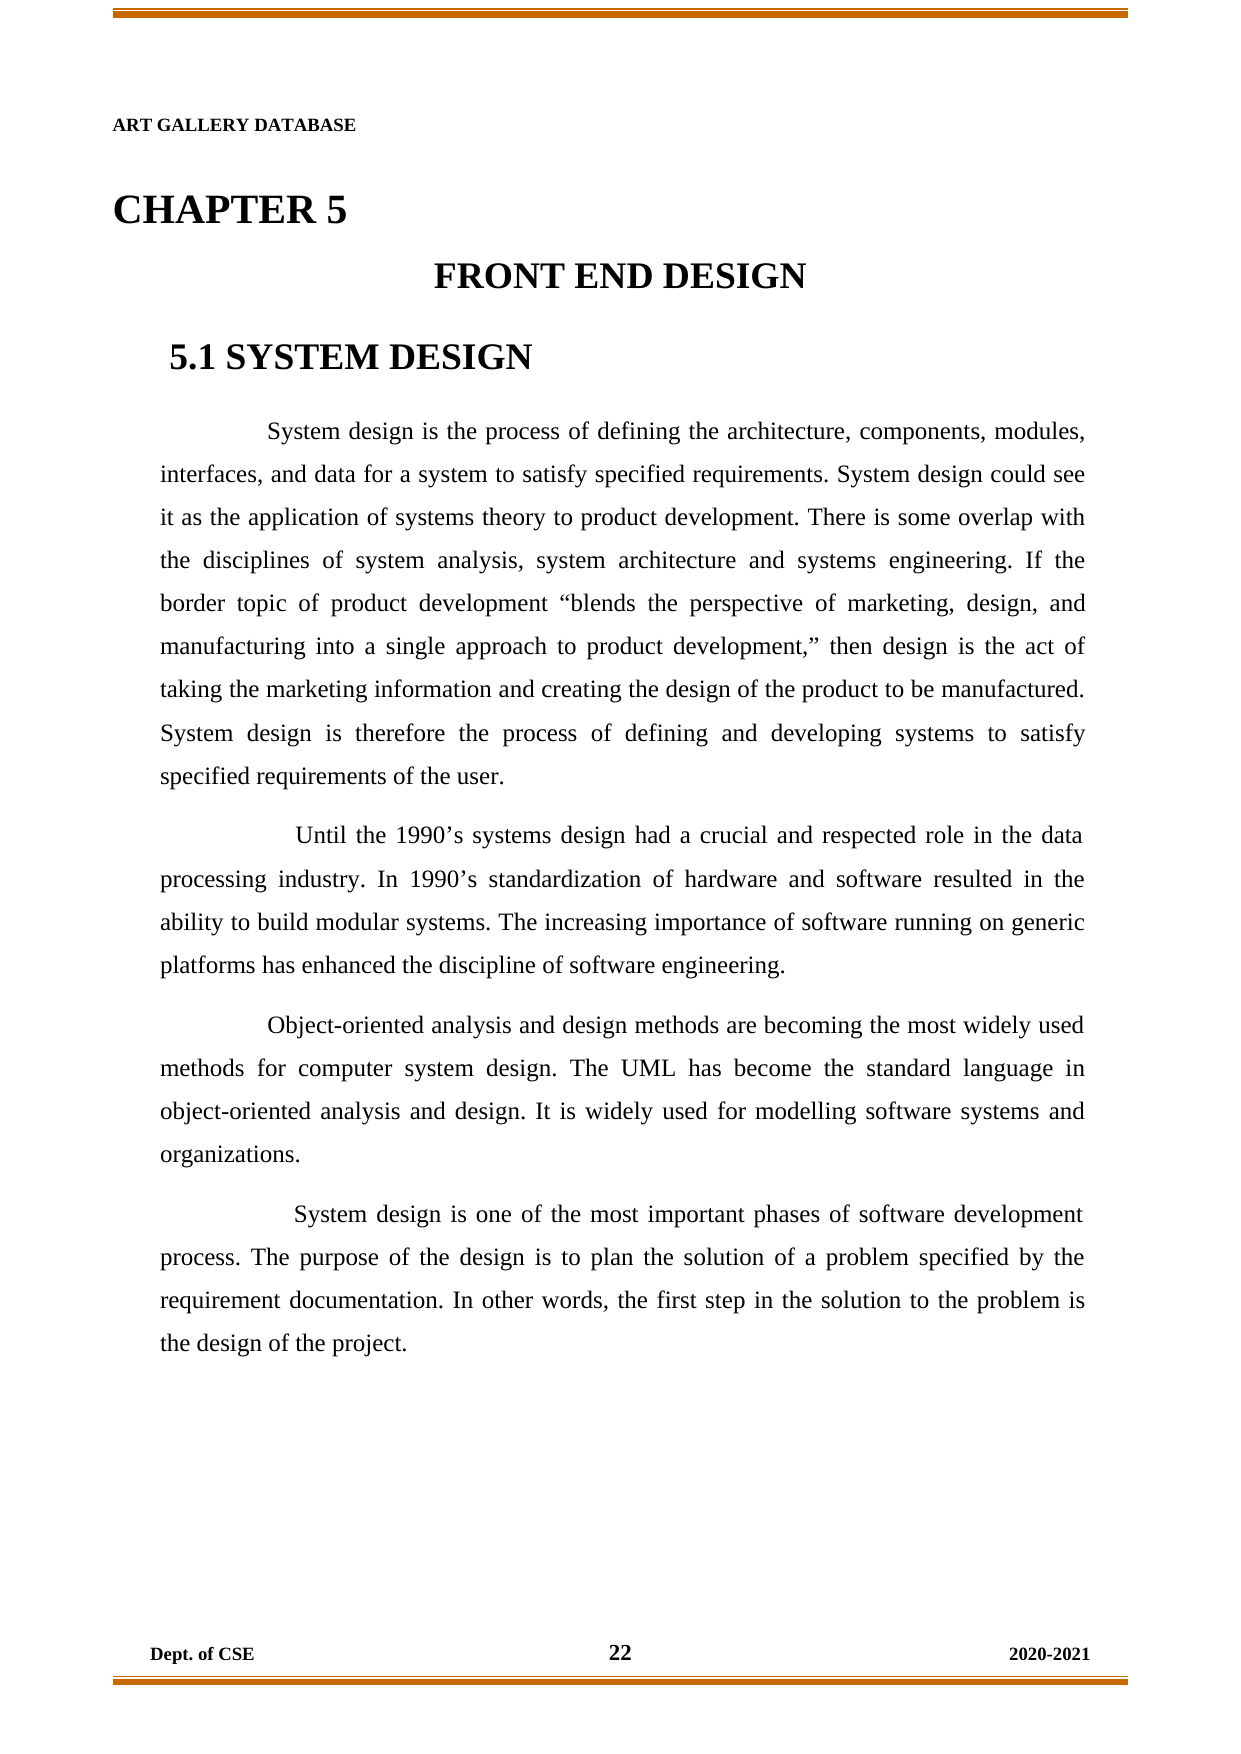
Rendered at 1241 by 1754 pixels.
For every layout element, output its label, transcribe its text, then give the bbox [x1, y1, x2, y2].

text Object-oriented analysis and design methods are becoming the most widely used methods for computer system design. The UML has become the standard language in object-oriented analysis and design. It is widely used for modelling software systems and organizations. [160, 1010, 1086, 1168]
text 5.1 SYSTEM DESIGN [160, 334, 1086, 377]
text CHAPTER 5 [112, 185, 1128, 233]
text FRONT END DESIGN [112, 253, 1128, 296]
text System design is the process of defining the architecture, components, modules, interfaces, and data for a system to satisfy specified requirements. System design could see it as the application of systems theory to product development. There is some overlap with the disciplines of system analysis, system architecture and systems engineering. If the border topic of product development “blends the perspective of marketing, design, and manufacturing into a single approach to product development,” then design is the act of taking the marketing information and creating the design of the product to be manufactured. System design is therefore the process of defining and developing systems to satisfy specified requirements of the user. [160, 416, 1086, 789]
text System design is one of the most important phases of software development process. The purpose of the design is to plan the solution of a problem specified by the requirement documentation. In other words, the first step in the solution to the problem is the design of the project. [160, 1199, 1086, 1357]
text Until the 1990’s systems design had a crucial and respected role in the data processing industry. In 1990’s standardization of hardware and software resulted in the ability to build modular systems. The increasing importance of software running on generic platforms has enhanced the discipline of software engineering. [160, 821, 1086, 979]
